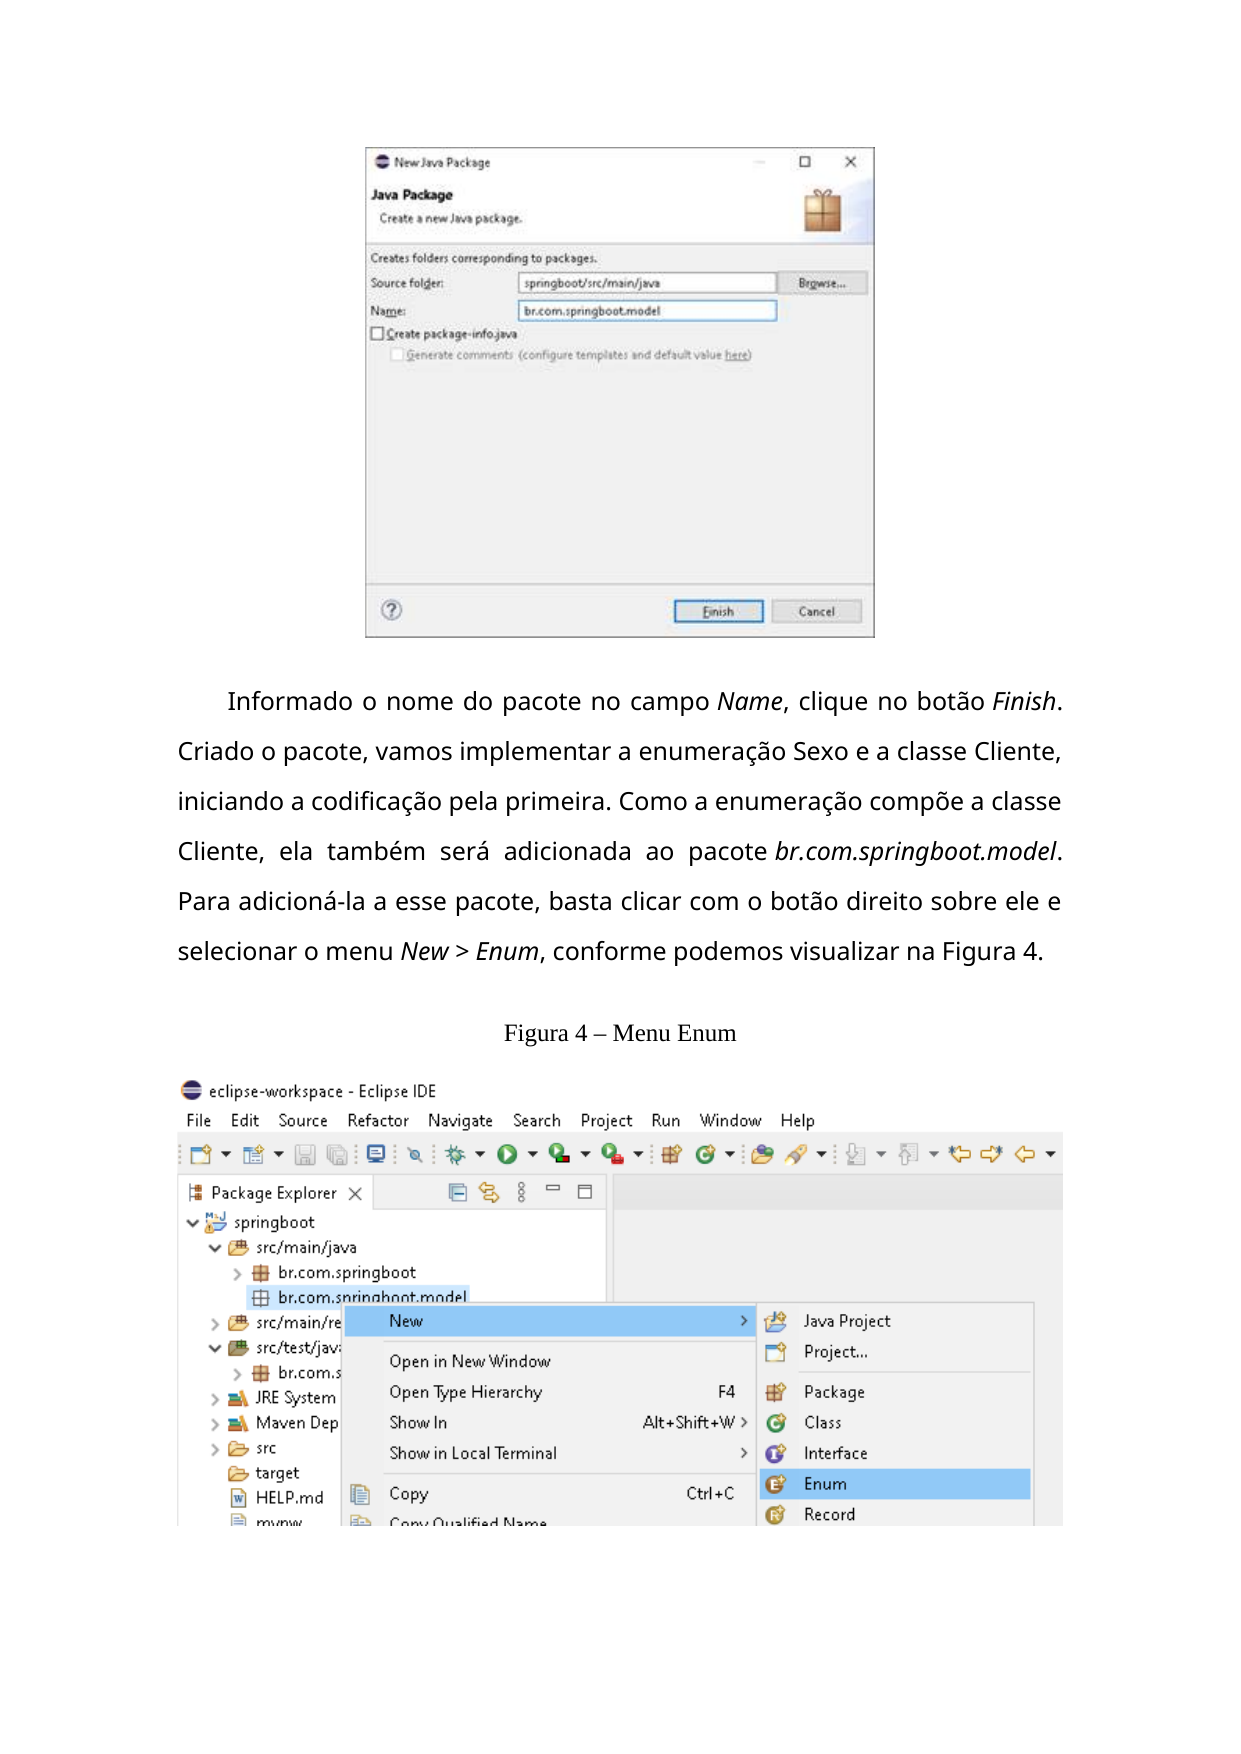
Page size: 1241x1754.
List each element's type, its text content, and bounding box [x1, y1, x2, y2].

picture [177, 1075, 1063, 1526]
text Informado o nome do pacote no campo Name, clique no botão Finish. Criado o pacote, vamos implementar a enumeração Sexo e a classe Cliente, iniciando a codificação pela primeira. Como a enumeração compõe a classe Cliente, ela também será adicionada ao pacote br.com.springboot.model. Para adicioná-la a esse pacote, basta clicar com o botão direito sobre ele e selecionar o menu New > Enum, conforme podemos visualizar na Figura 4. [177, 667, 1063, 967]
text Figura 4 – Menu Enum [177, 996, 1063, 1046]
picture [365, 147, 875, 638]
